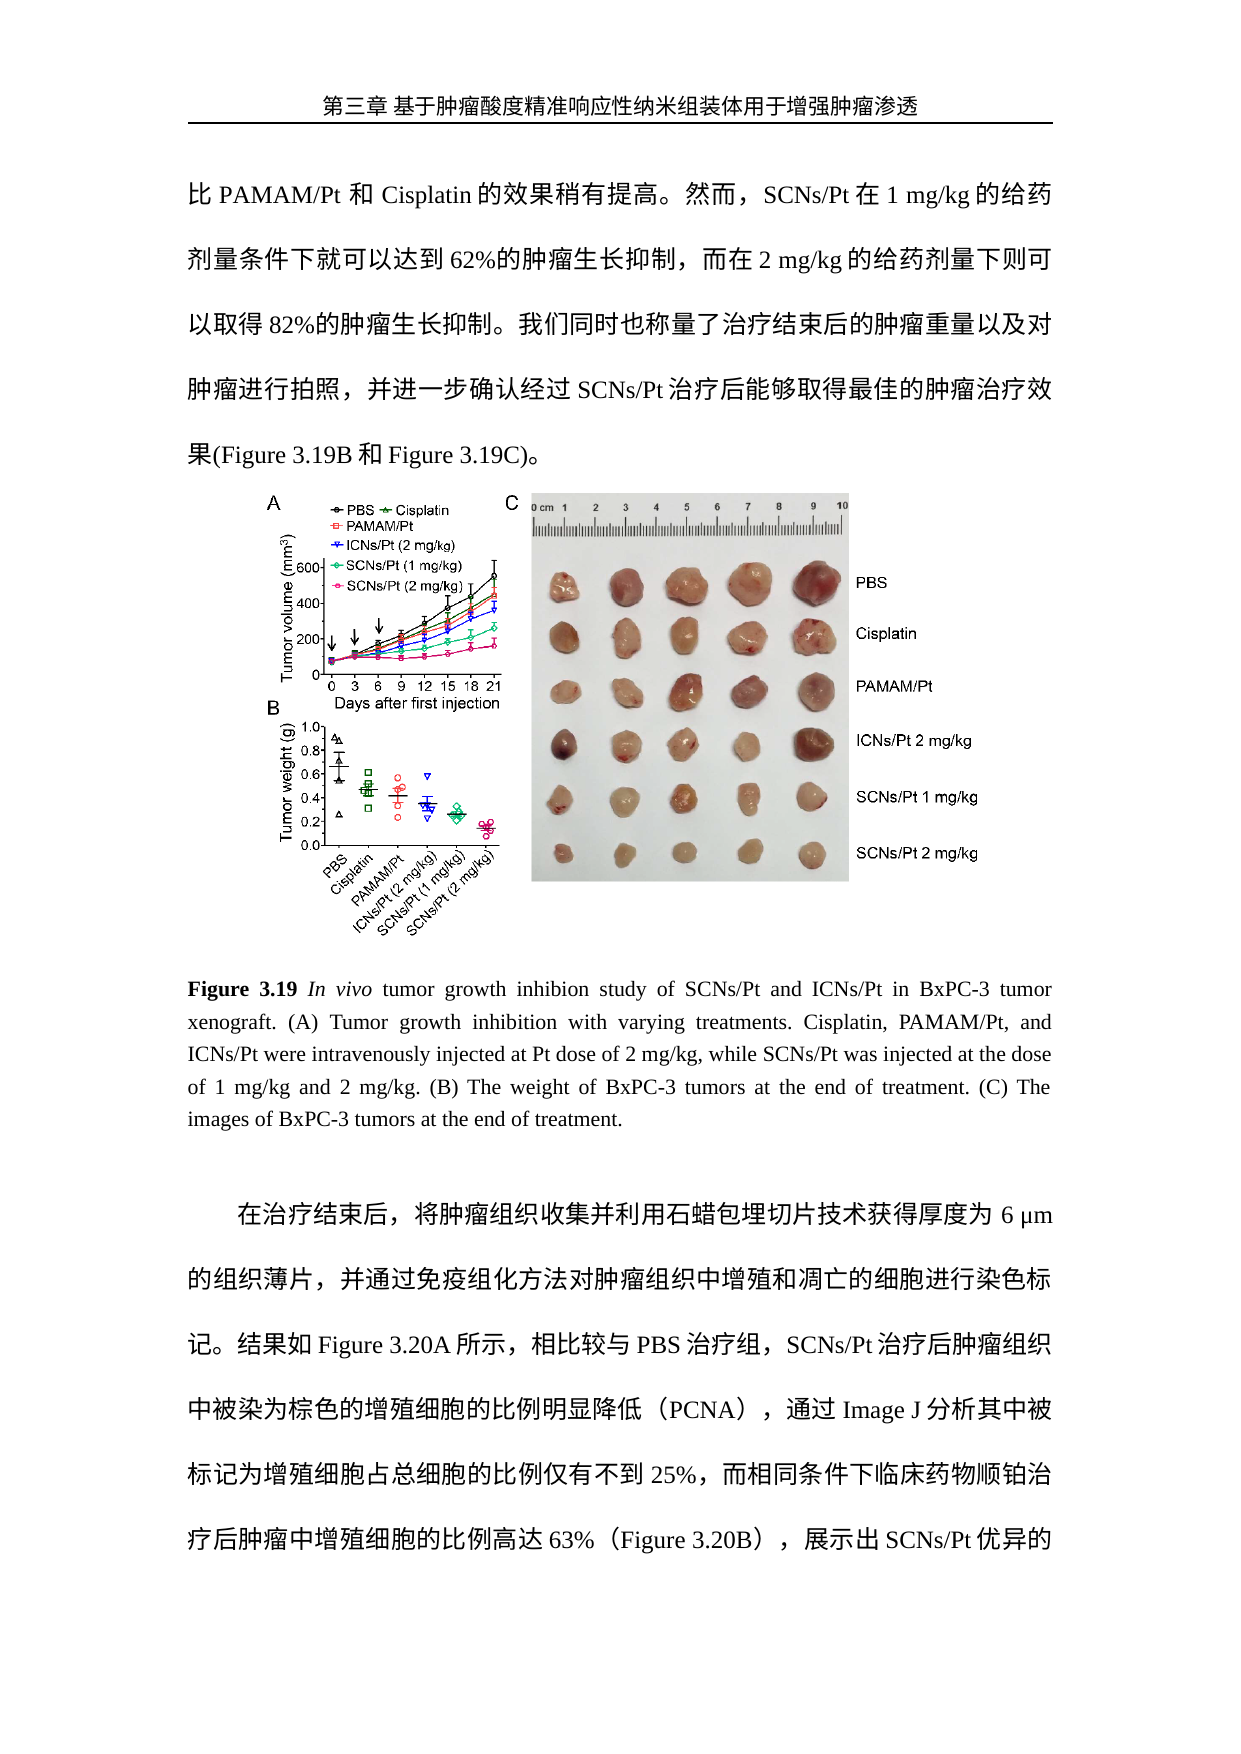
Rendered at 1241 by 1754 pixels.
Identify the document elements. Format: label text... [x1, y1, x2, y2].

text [187, 1180, 1053, 1570]
text Figure 3.19 In vivo tumor growth inhibion study of SCNs/Pt and ICNs/Pt in BxPC-3 tumor xenograft. (A) Tumor growth inhibition with varying treatments. Cisplatin, PAMAM/Pt, and ICNs/Pt were intravenously injected at Pt dose of 2 mg/kg, while SCNs/Pt was injected at the dose of 1 mg/kg and 2 mg/kg. (B) The weight of BxPC-3 tumors at the end of treatment. (C) The images of BxPC-3 tumors at the end of treatment. [187, 1029, 1053, 1135]
picture [255, 485, 985, 942]
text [187, 160, 1053, 485]
text Figure 3.19 In vivo tumor growth inhibion study of SCNs/Pt and ICNs/Pt in BxPC-3 tumor xenograft. (A) Tumor growth inhibition with varying treatments. Cisplatin, PAMAM/Pt, and ICNs/Pt were intravenously injected at Pt dose of 2 mg/kg, while SCNs/Pt was injected at the dose of 1 mg/kg and 2 mg/kg. (B) The weight of BxPC-3 tumors at the end of treatment. (C) The images of BxPC-3 tumors at the end of treatment. [187, 973, 1053, 1028]
